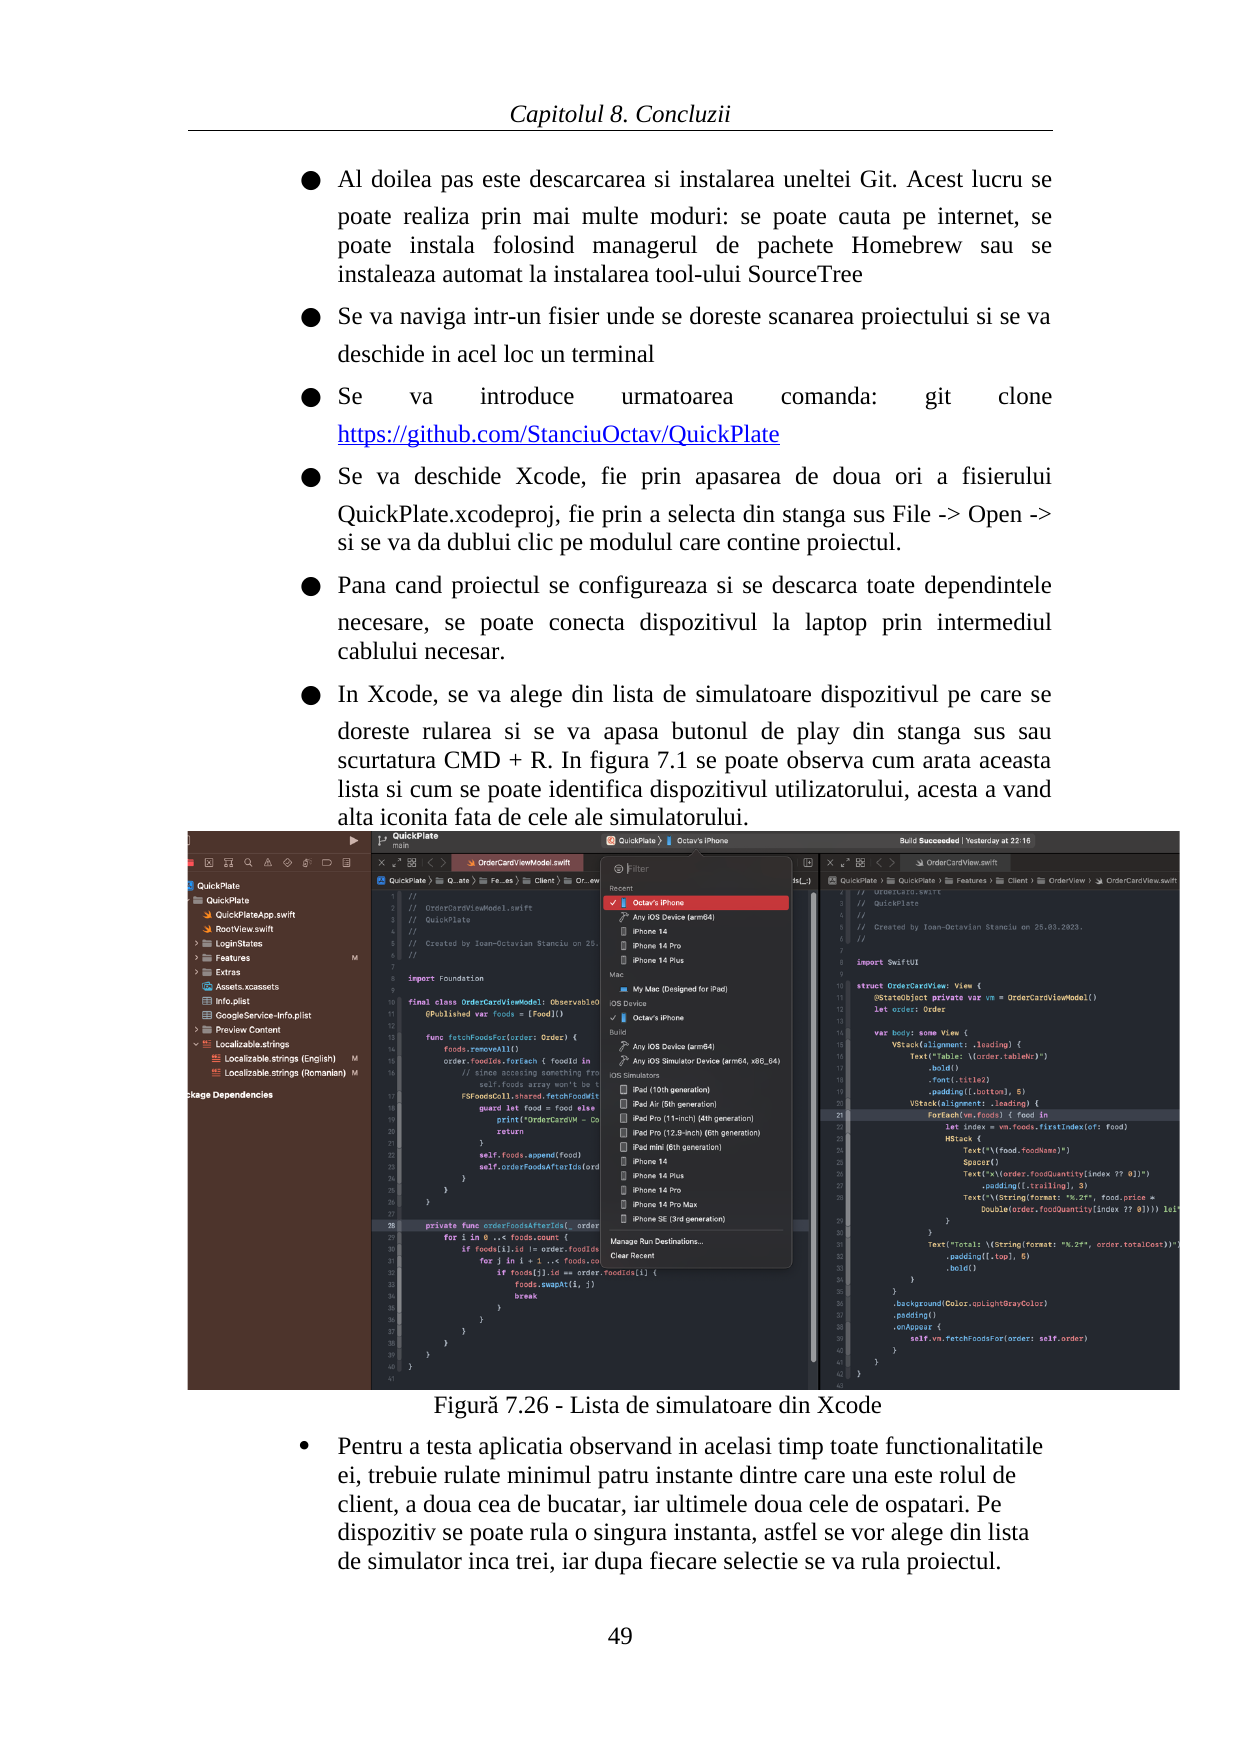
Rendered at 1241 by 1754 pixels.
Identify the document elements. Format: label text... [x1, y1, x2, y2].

list Pentru a testa aplicatia observand in acelasi timp toate functionalitatile ei, trebuie rulate minimul patru instante dintre care una este rolul de client, a doua cea de bucatar, iar ultimele doua cele de ospatari. Pe dispozitiv se poate rula o singura instanta, astfel se vor alege din lista de simulator inca trei, iar dupa fiecare selectie se va rula proiectul. [300, 1431, 1053, 1575]
list In Xcode, se va alege din lista de simulatoare dispozitivul pe care se doreste rularea si se va apasa butonul de play din stanga sus sau scurtatura CMD + R. In figura 7.1 se poate observa cum arata aceasta lista si cum se poate identifica dispozitivul utilizatorului, acesta a vand alta iconita fata de cele ale simulatorului. [300, 665, 1053, 831]
list Se va introduce urmatoarea comanda: git clone https://github.com/StanciuOctav/QuickPlate [300, 367, 1053, 447]
list Pana cand proiectul se configureaza si se descarca toate dependintele necesare, se poate conecta dispozitivul la laptop prin intermediul cablului necesar. [300, 556, 1053, 665]
list Se va naviga intr-un fisier unde se doreste scanarea proiectului si se va deschide in acel loc un terminal [300, 287, 1053, 367]
picture [187, 831, 1180, 1390]
list Se va deschide Xcode, fie prin apasarea de doua ori a fisierului QuickPlate.xcodeproj, fie prin a selecta din stanga sus File -> Open -> si se va da dublui clic pe modulul care contine proiectul. [300, 447, 1053, 556]
list Al doilea pas este descarcarea si instalarea uneltei Git. Acest lucru se poate realiza prin mai multe moduri: se poate cauta pe internet, se poate instala folosind managerul de pachete Homebrew sau se instaleaza automat la instalarea tool-ului SourceTree [300, 150, 1053, 287]
